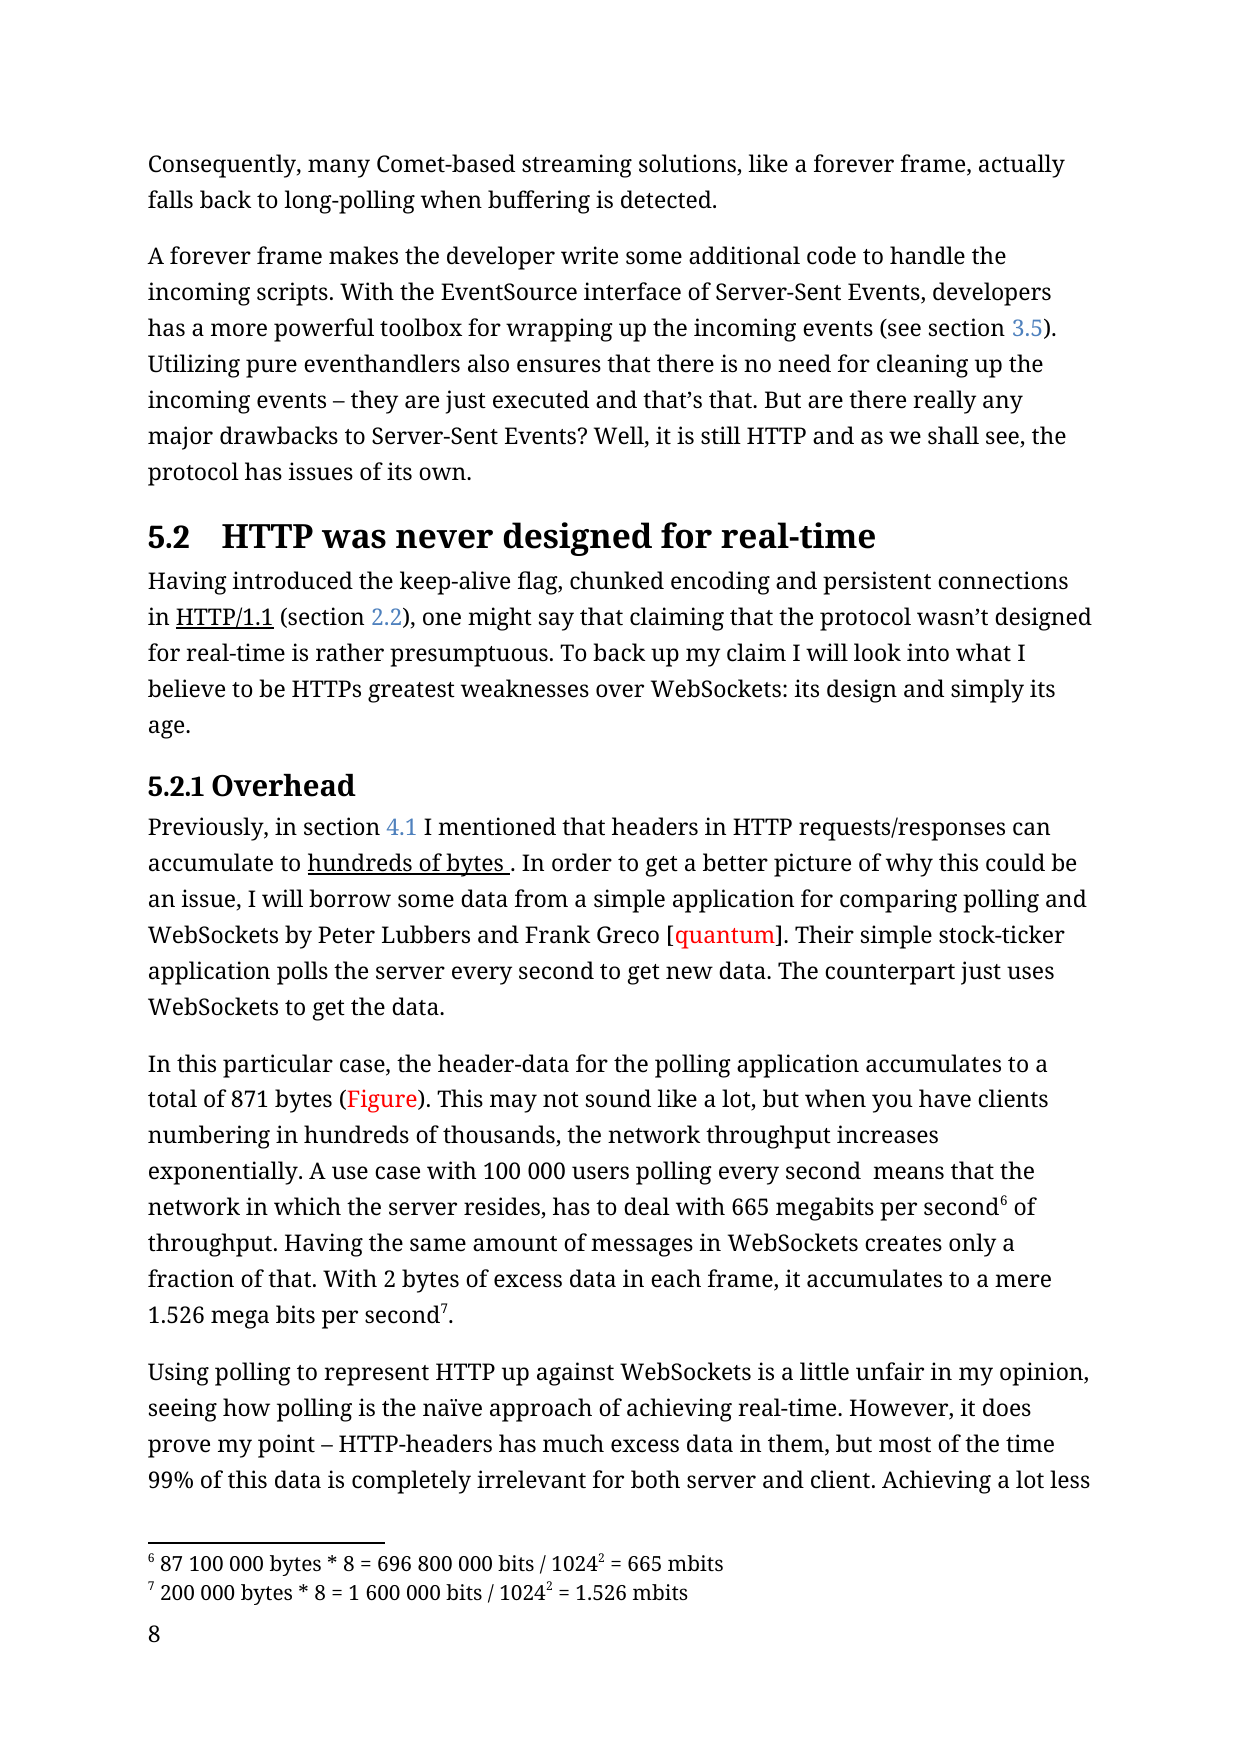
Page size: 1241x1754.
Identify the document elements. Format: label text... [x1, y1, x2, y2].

subtitle HTTP was never designed for real-time [148, 513, 1093, 558]
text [148, 148, 1093, 215]
text In this particular case, the header-data for the polling application accumulates to a total of 871 bytes (Figure). This may not sound like a lot, but when you have clients numbering in hundreds of thousands, the network throughput increases exponentially. A use case with 100 000 users polling every second means that the network in which the server resides, has to deal with 665 megabits per second of throughput. Having the same amount of messages in WebSockets creates only a fraction of that. With 2 bytes of excess data in each frame, it accumulates to a mere 1.526 mega bits per second. [148, 1047, 1093, 1330]
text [148, 1356, 1093, 1495]
subtitle Overhead [148, 765, 1093, 805]
